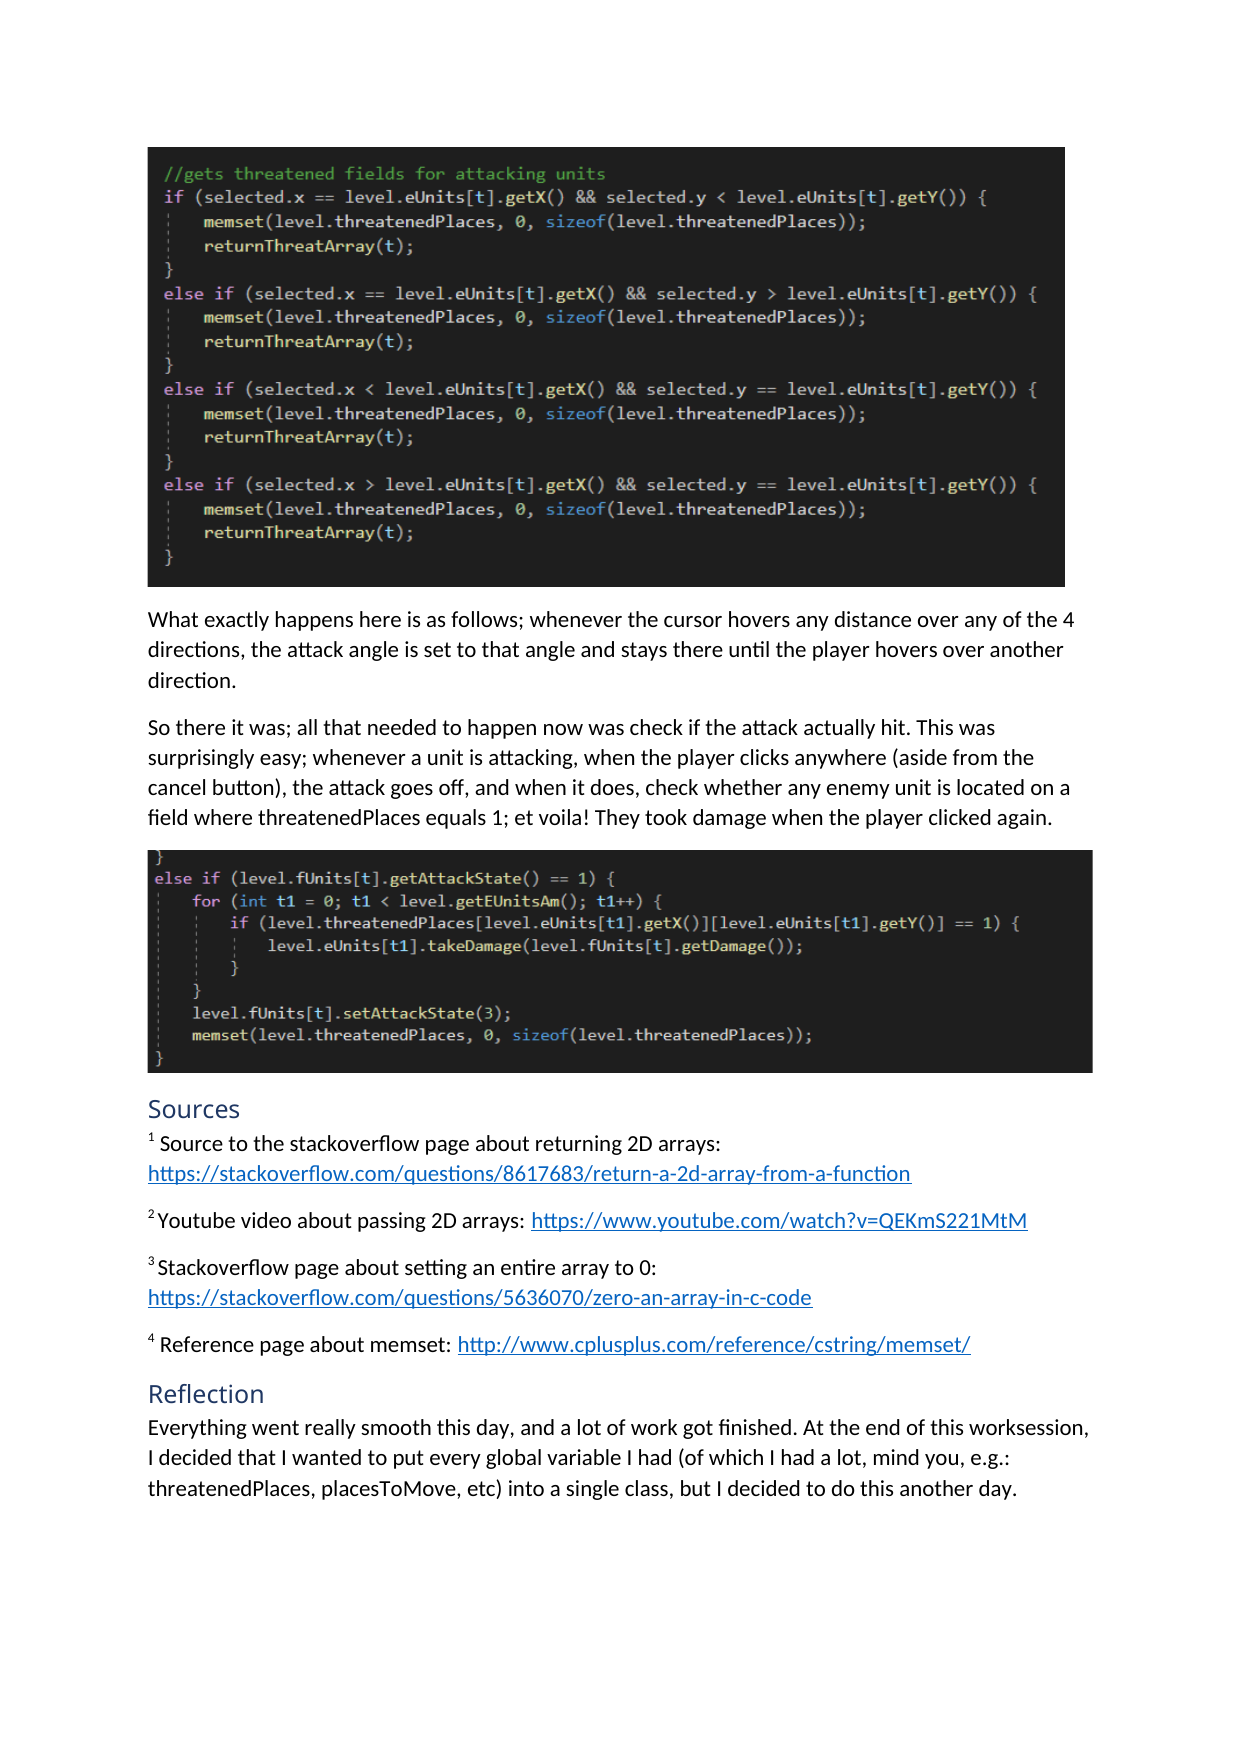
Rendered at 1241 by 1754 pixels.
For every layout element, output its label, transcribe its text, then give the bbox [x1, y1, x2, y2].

text 4 Reference page about memset: http://www.cplusplus.com/reference/cstring/memset/ [148, 1330, 1093, 1358]
picture [147, 147, 1065, 587]
text Everything went really smooth this day, and a lot of work got finished. At the end of this worksession, I decided that I wanted to put every global variable I had (of which I had a lot, mind you, e.g.: threatenedPlaces, placesToMove, etc) into a single class, but I decided to do this another day. [148, 1413, 1093, 1502]
text So there it was; all that needed to happen now was check if the attack actually hit. This was surprisingly easy; whenever a unit is attacking, when the player clicks anywhere (aside from the cancel button), the attack goes off, and when it does, check whether any enemy unit is located on a field where threatenedPlaces equals 1; et voila! They took damage when the player clicked again. [148, 713, 1093, 831]
text 1 Source to the stackoverflow page about returning 2D arrays: https://stackoverflow.com/questions/8617683/return-a-2d-array-from-a-function [148, 1129, 1093, 1187]
text 2 Youtube video about passing 2D arrays: https://www.youtube.com/watch?v=QEKmS221MtM [148, 1206, 1093, 1234]
picture [147, 850, 1093, 1073]
subtitle Sources [148, 1092, 1093, 1126]
text What exactly happens here is as follows; whenever the cursor hovers any distance over any of the 4 directions, the attack angle is set to that angle and stays there until the player hovers over another direction. [148, 605, 1093, 694]
subtitle Reflection [148, 1377, 1093, 1411]
text 3 Stackoverflow page about setting an entire array to 0: https://stackoverflow.com/questions/5636070/zero-an-array-in-c-code [148, 1253, 1093, 1311]
